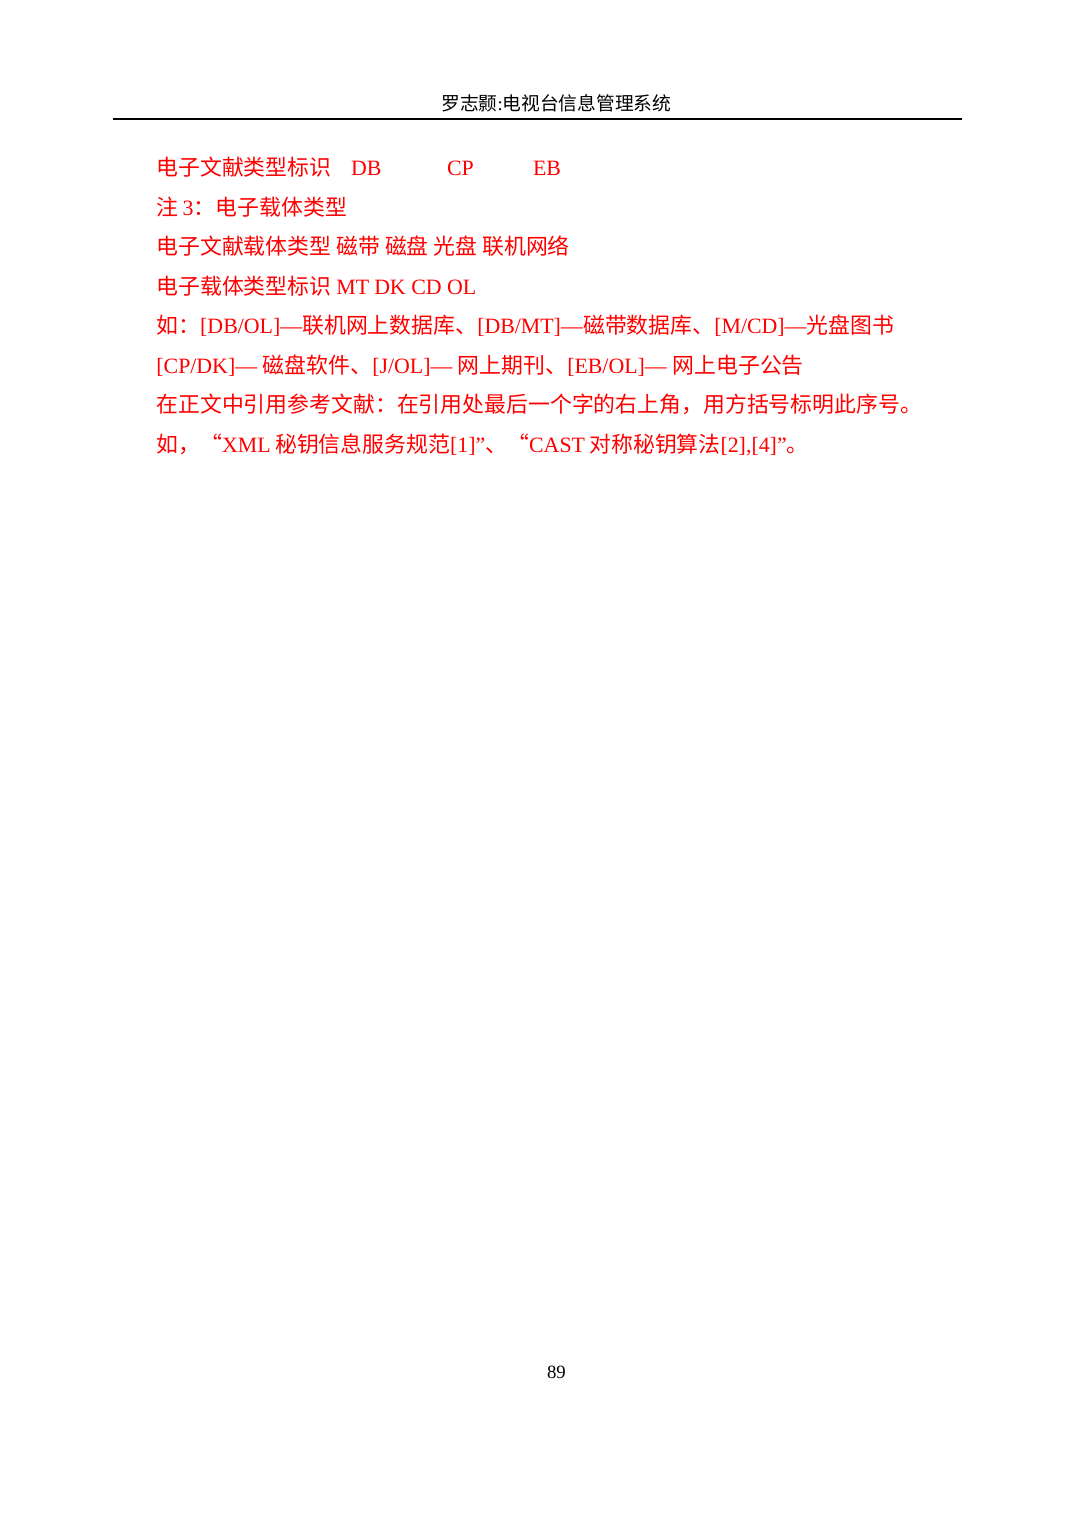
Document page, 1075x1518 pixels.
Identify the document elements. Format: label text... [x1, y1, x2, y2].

text 电子文献类型标识 DB CP EB [112, 150, 962, 182]
text 电子文献载体类型 磁带 磁盘 光盘 联机网络 [112, 229, 962, 261]
text [CP/DK]— 磁盘软件、[J/OL]— 网上期刊、[EB/OL]— 网上电子公告 [112, 348, 962, 379]
text 如，“XML秘钥信息服务规范[1]”、“CAST对称秘钥算法[2],[4]”。 [112, 427, 962, 459]
text 如：[DB/OL]—联机网上数据库、[DB/MT]—磁带数据库、[M/CD]—光盘图书 [112, 308, 962, 340]
text 注3：电子载体类型 [112, 189, 962, 221]
text 在正文中引用参考文献：在引用处最后一个字的右上角，用方括号标明此序号。 [112, 387, 962, 419]
text 电子载体类型标识 MT DK CD OL [112, 269, 962, 300]
